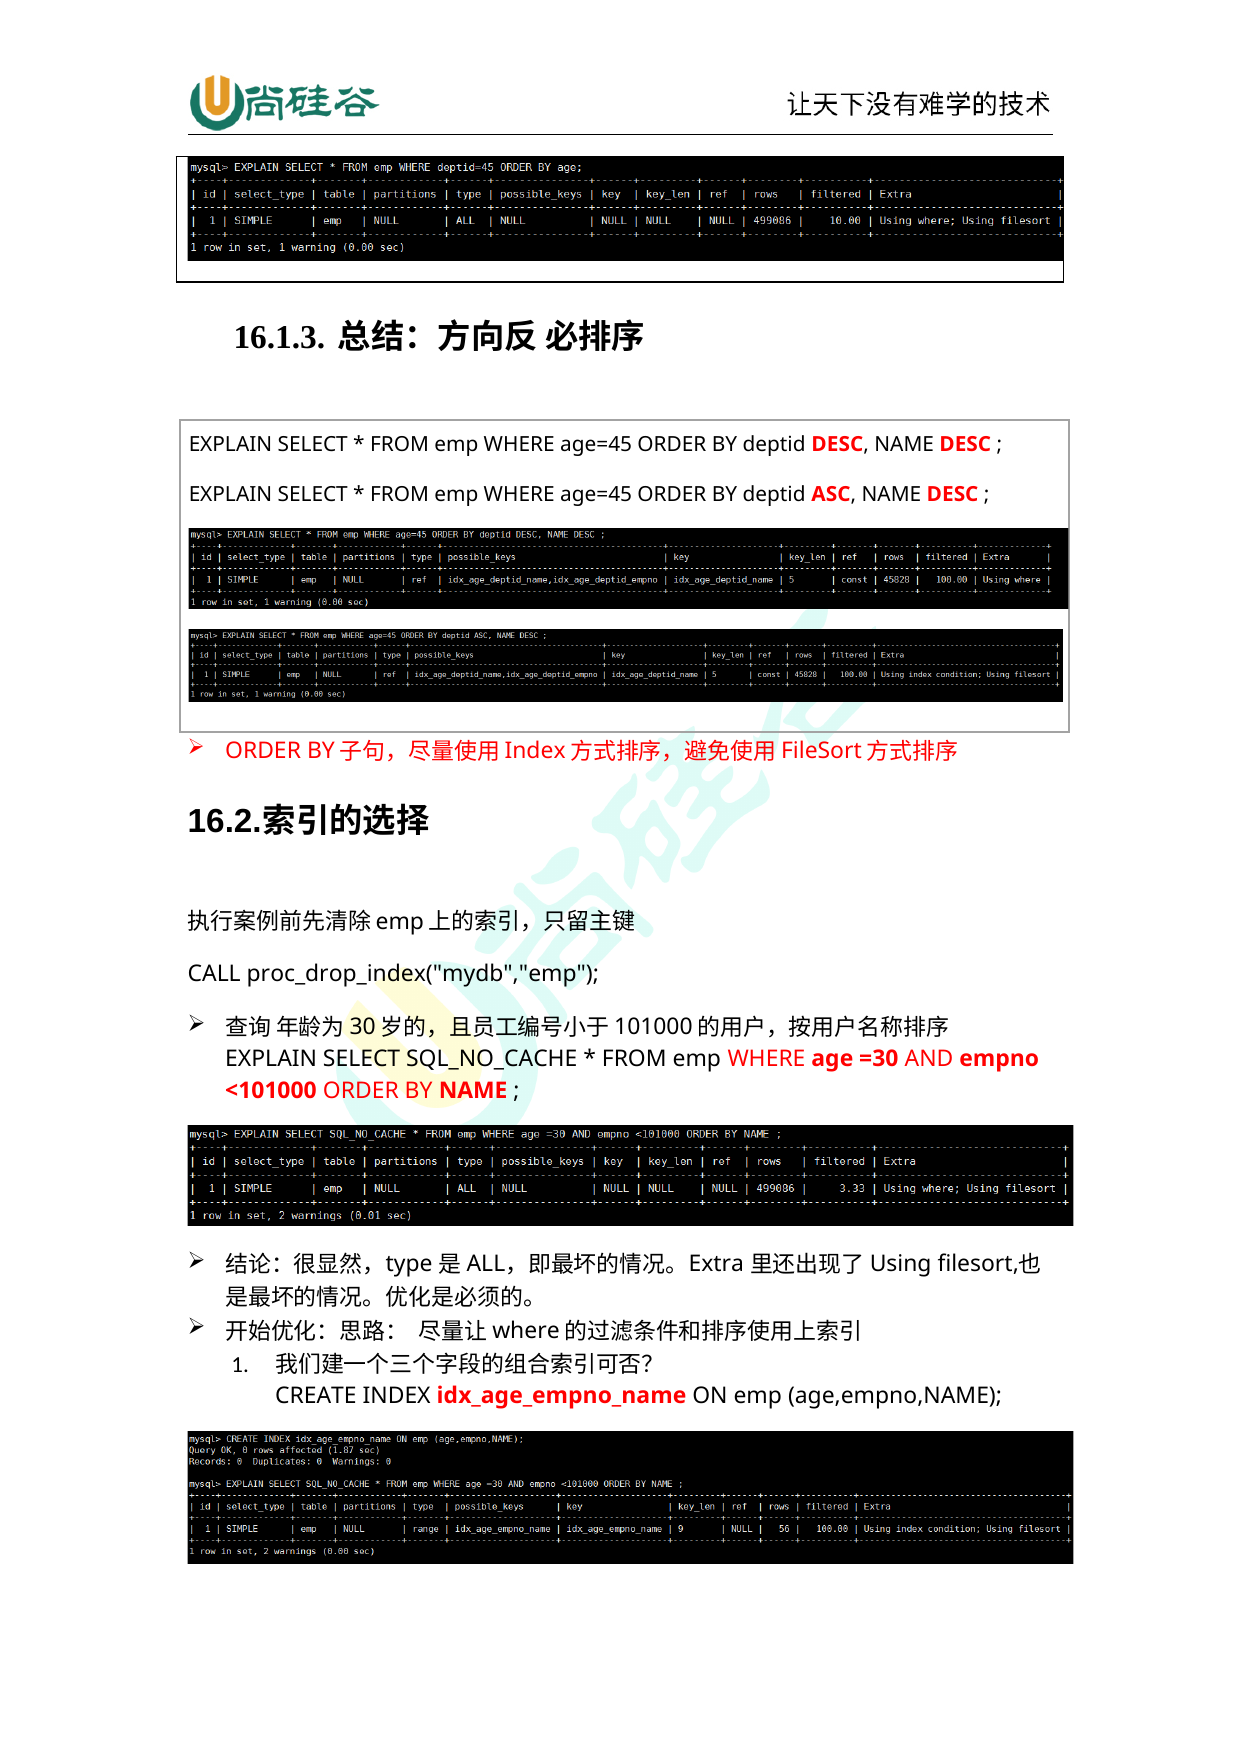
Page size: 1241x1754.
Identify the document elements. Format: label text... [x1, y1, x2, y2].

subtitle 总结：方向反 必排序 [233, 309, 1053, 358]
list ORDER BY子句，尽量使用Index方式排序，避免使用FileSort方式排序 [187, 733, 1053, 766]
table_header EXPLAIN SELECT * FROM emp WHERE age=45 ORDER BY deptid DESC, NAME DESC ; EXPLAIN SELECT * FROM emp WHERE age=45 ORDER BY deptid ASC, NAME DESC ; [181, 421, 1068, 731]
text CALL proc_drop_index("mydb","emp"); [187, 957, 1053, 988]
list 查询 年龄为30岁的，且员工编号小于101000的用户，按用户名称排序 [187, 1009, 1053, 1042]
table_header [177, 157, 1063, 281]
picture [188, 528, 1069, 609]
text 执行案例前先清除emp上的索引，只留主键 [187, 903, 1053, 936]
list 结论：很显然，type 是 ALL，即最坏的情况。Extra 里还出现了 Using filesort,也是最坏的情况。优化是必须的。 [187, 1246, 1053, 1312]
list 开始优化：思路： 尽量让where的过滤条件和排序使用上索引 [187, 1312, 1053, 1346]
picture [187, 73, 1053, 132]
list 我们建一个三个字段的组合索引可否？ [231, 1346, 1053, 1379]
picture [187, 157, 1064, 261]
picture [188, 629, 1063, 702]
text EXPLAIN SELECT SQL_NO_CACHE * FROM emp WHERE age =30 AND empno <101000 ORDER BY NAME ; [225, 1042, 1053, 1105]
picture [187, 1431, 1074, 1564]
subtitle 索引的选择 [187, 793, 1053, 842]
text CREATE INDEX idx_age_empno_name ON emp (age,empno,NAME); [275, 1379, 1053, 1410]
picture [187, 1125, 1074, 1226]
